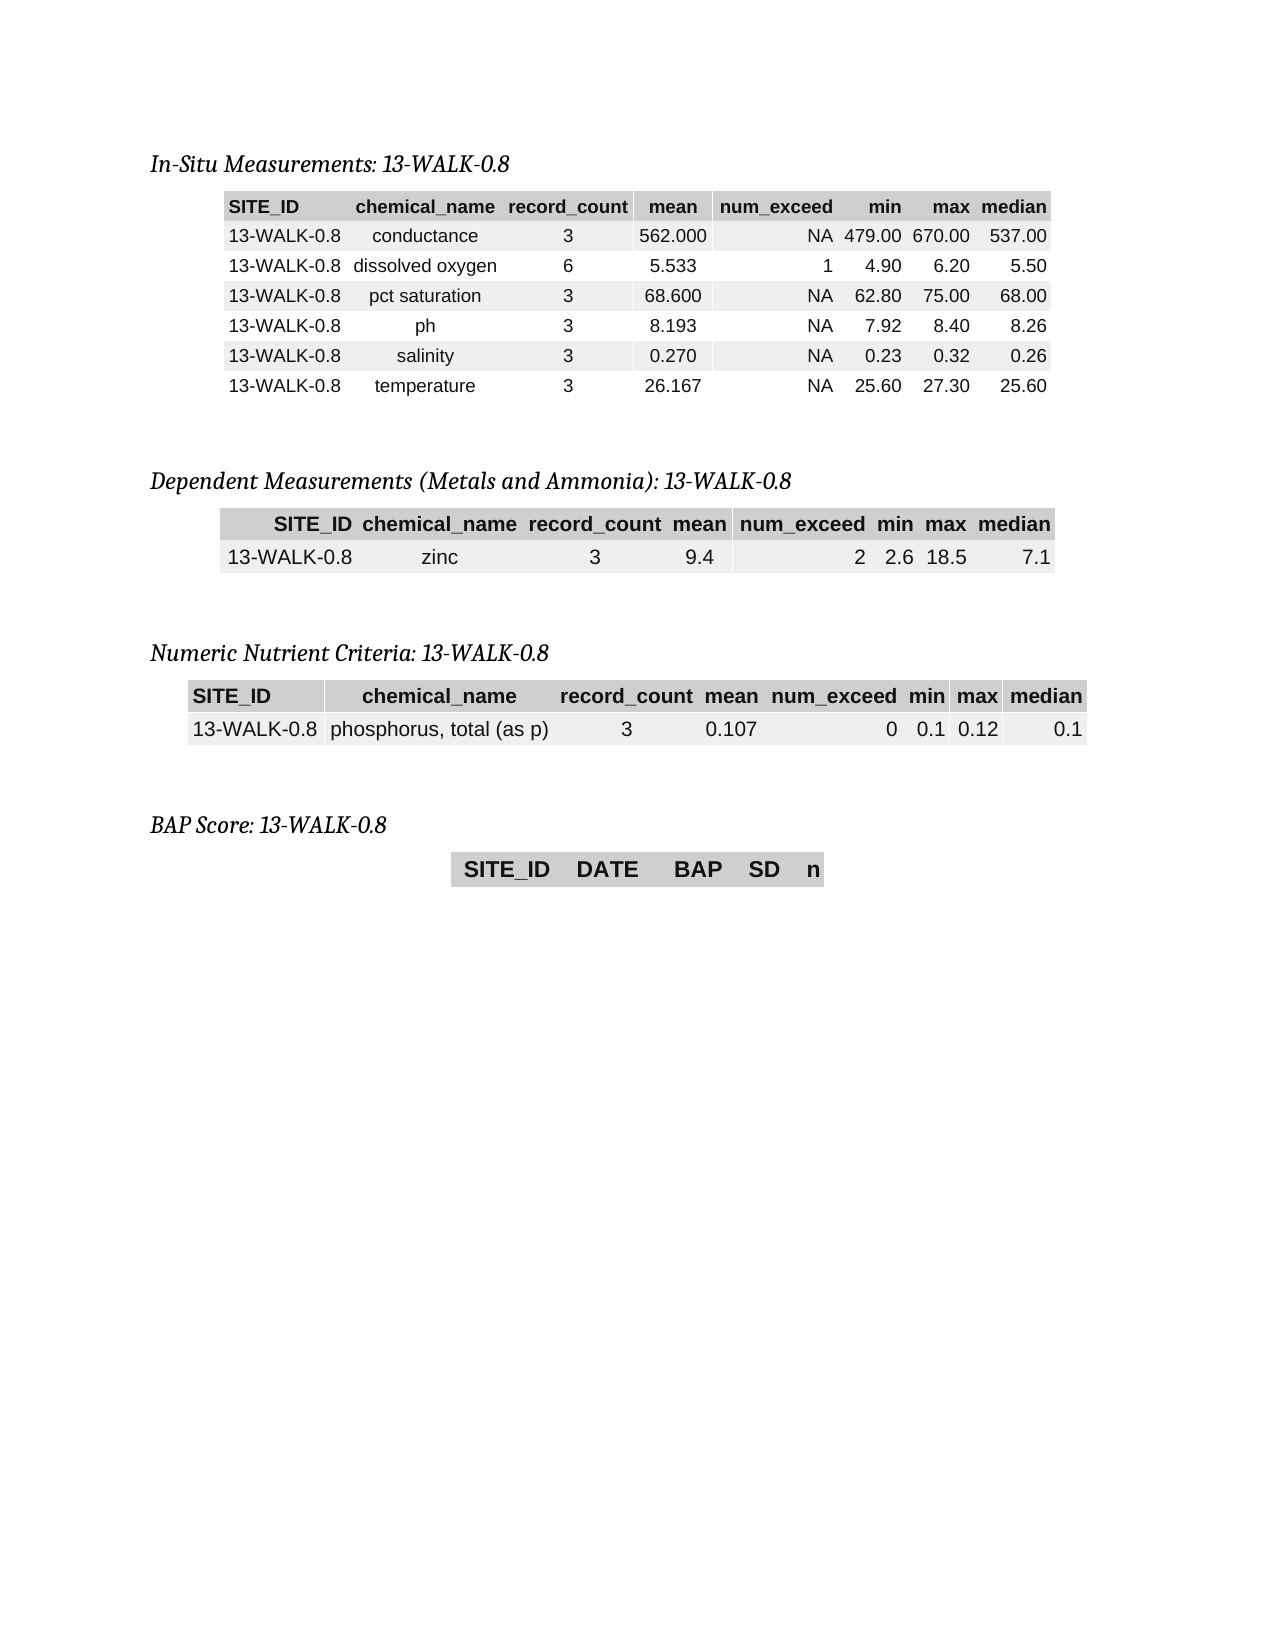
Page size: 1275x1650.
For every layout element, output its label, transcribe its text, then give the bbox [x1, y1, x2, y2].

text Dependent Measurements (Metals and Ammonia): 13-WALK-0.8 [150, 467, 1125, 496]
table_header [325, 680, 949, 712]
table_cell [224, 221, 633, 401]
text In-Situ Measurements: 13-WALK-0.8 [150, 150, 1125, 179]
text Numeric Nutrient Criteria: 13-WALK-0.8 [150, 639, 1125, 668]
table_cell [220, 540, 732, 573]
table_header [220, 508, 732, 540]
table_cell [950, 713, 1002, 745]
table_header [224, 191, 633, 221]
text BAP Score: 13-WALK-0.8 [150, 811, 1125, 840]
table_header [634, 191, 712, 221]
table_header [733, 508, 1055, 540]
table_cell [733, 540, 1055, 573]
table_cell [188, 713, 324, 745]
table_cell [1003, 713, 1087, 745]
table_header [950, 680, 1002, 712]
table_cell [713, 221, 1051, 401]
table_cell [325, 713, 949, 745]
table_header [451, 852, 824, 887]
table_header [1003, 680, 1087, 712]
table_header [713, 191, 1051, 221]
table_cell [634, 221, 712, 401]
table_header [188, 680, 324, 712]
